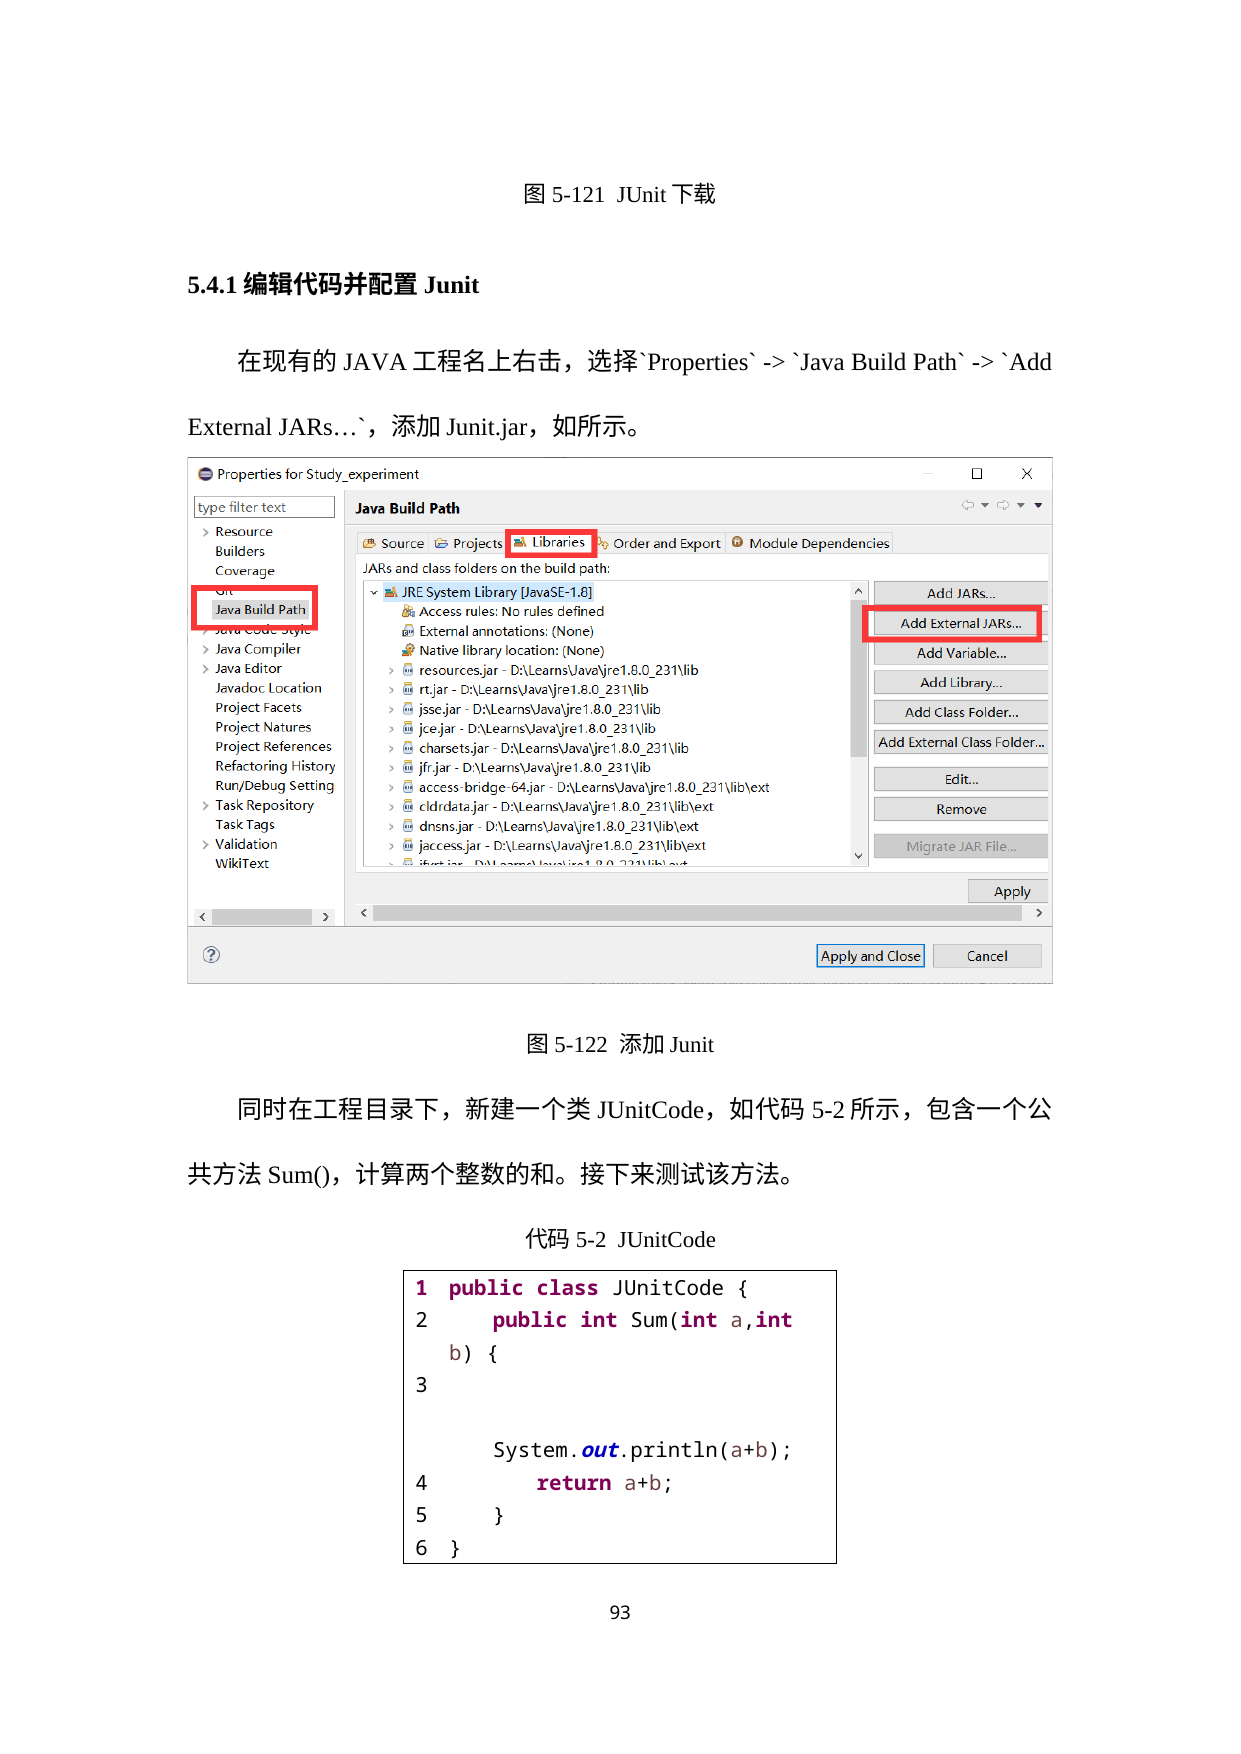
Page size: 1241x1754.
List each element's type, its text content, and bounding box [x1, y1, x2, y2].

table_header 1 [404, 1271, 438, 1303]
picture [187, 457, 1053, 984]
subtitle 编辑代码并配置Junit [187, 250, 1053, 315]
table_cell 3 [404, 1368, 438, 1466]
table_header public class JUnitCode { [438, 1271, 836, 1303]
table_cell } [438, 1531, 836, 1563]
table_cell 5 [404, 1498, 438, 1531]
text 在现有的JAVA工程名上右击，选择`Properties` -> `Java Build Path` -> `Add External JARs…`，添加Junit.jar，如所示。 [187, 327, 1053, 457]
table_cell public int Sum(int a,int b) { [438, 1303, 836, 1368]
table_cell 2 [404, 1303, 438, 1368]
table_cell } [438, 1498, 836, 1531]
table_cell 4 [404, 1466, 438, 1498]
table_cell return a+b; [438, 1466, 836, 1498]
table_cell System.out.println(a+b); [438, 1368, 836, 1466]
table_cell 6 [404, 1531, 438, 1563]
